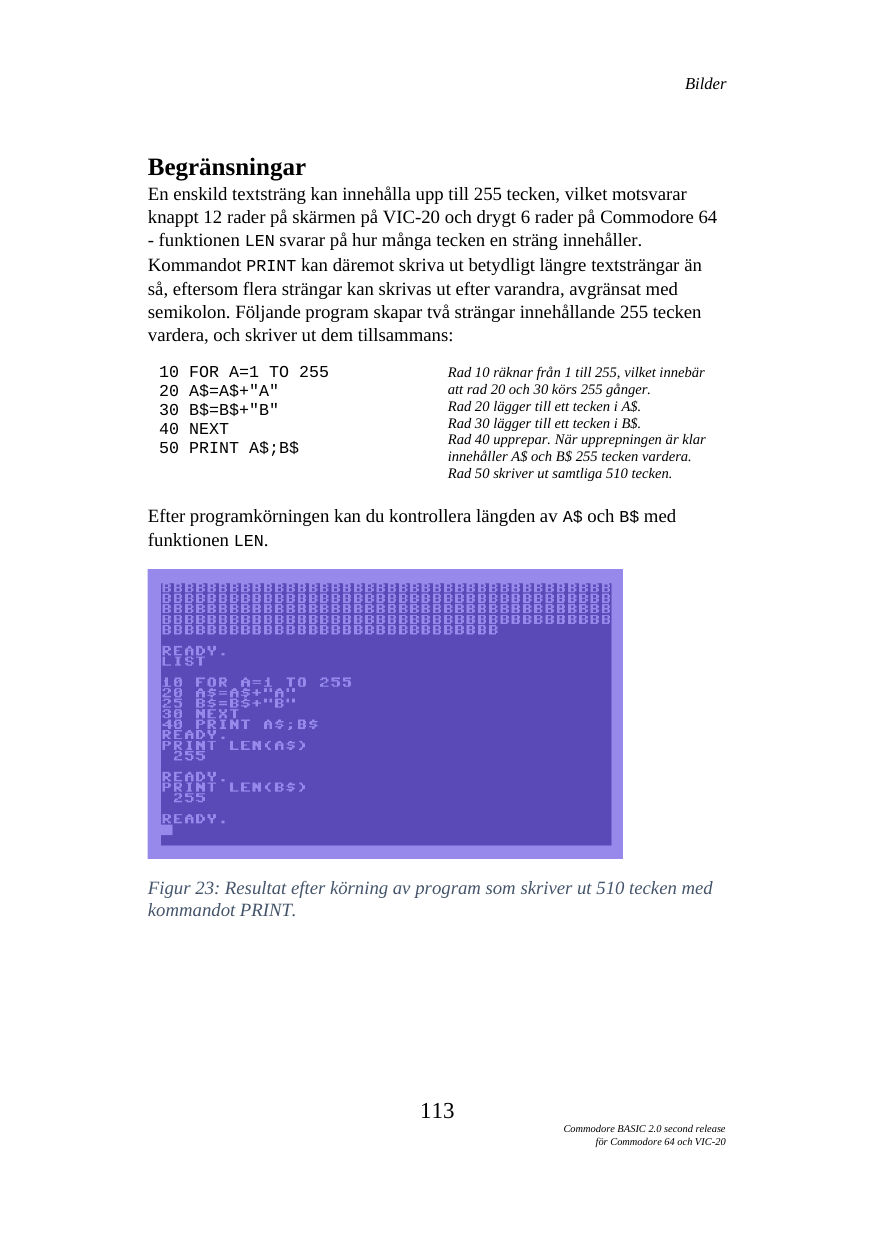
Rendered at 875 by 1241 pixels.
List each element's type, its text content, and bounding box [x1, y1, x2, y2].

text Efter programkörningen kan du kontrollera längden av A$ och B$ med funktionen LEN. [148, 481, 726, 551]
table_header 10 FOR A=1 TO 255 20 A$=A$+"A" 30 B$=B$+"B" 40 NEXT 50 PRINT A$;B$ [148, 364, 436, 481]
subtitle Begränsningar [148, 152, 726, 181]
picture [147, 569, 623, 859]
table_header Rad 10 räknar från 1 till 255, vilket innebär att rad 20 och 30 körs 255 gånger. Rad 20 lägger till ett tecken i A$. Rad 30 lägger till ett tecken i B$. Rad 40 upprepar. När upprepningen är klar innehåller A$ och B$ 255 tecken vardera. Rad 50 skriver ut samtliga 510 tecken. [436, 364, 725, 481]
text En enskild textsträng kan innehålla upp till 255 tecken, vilket motsvarar knappt 12 rader på skärmen på VIC-20 och drygt 6 rader på Commodore 64 - funktionen LEN svarar på hur många tecken en sträng innehåller. Kommandot PRINT kan däremot skriva ut betydligt längre textsträngar än så, eftersom flera strängar kan skrivas ut efter varandra, avgränsat med semikolon. Följande program skapar två strängar innehållande 255 tecken vardera, och skriver ut dem tillsammans: [148, 183, 726, 346]
text Figur 23: Resultat efter körning av program som skriver ut 510 tecken med kommandot PRINT. [148, 877, 726, 920]
